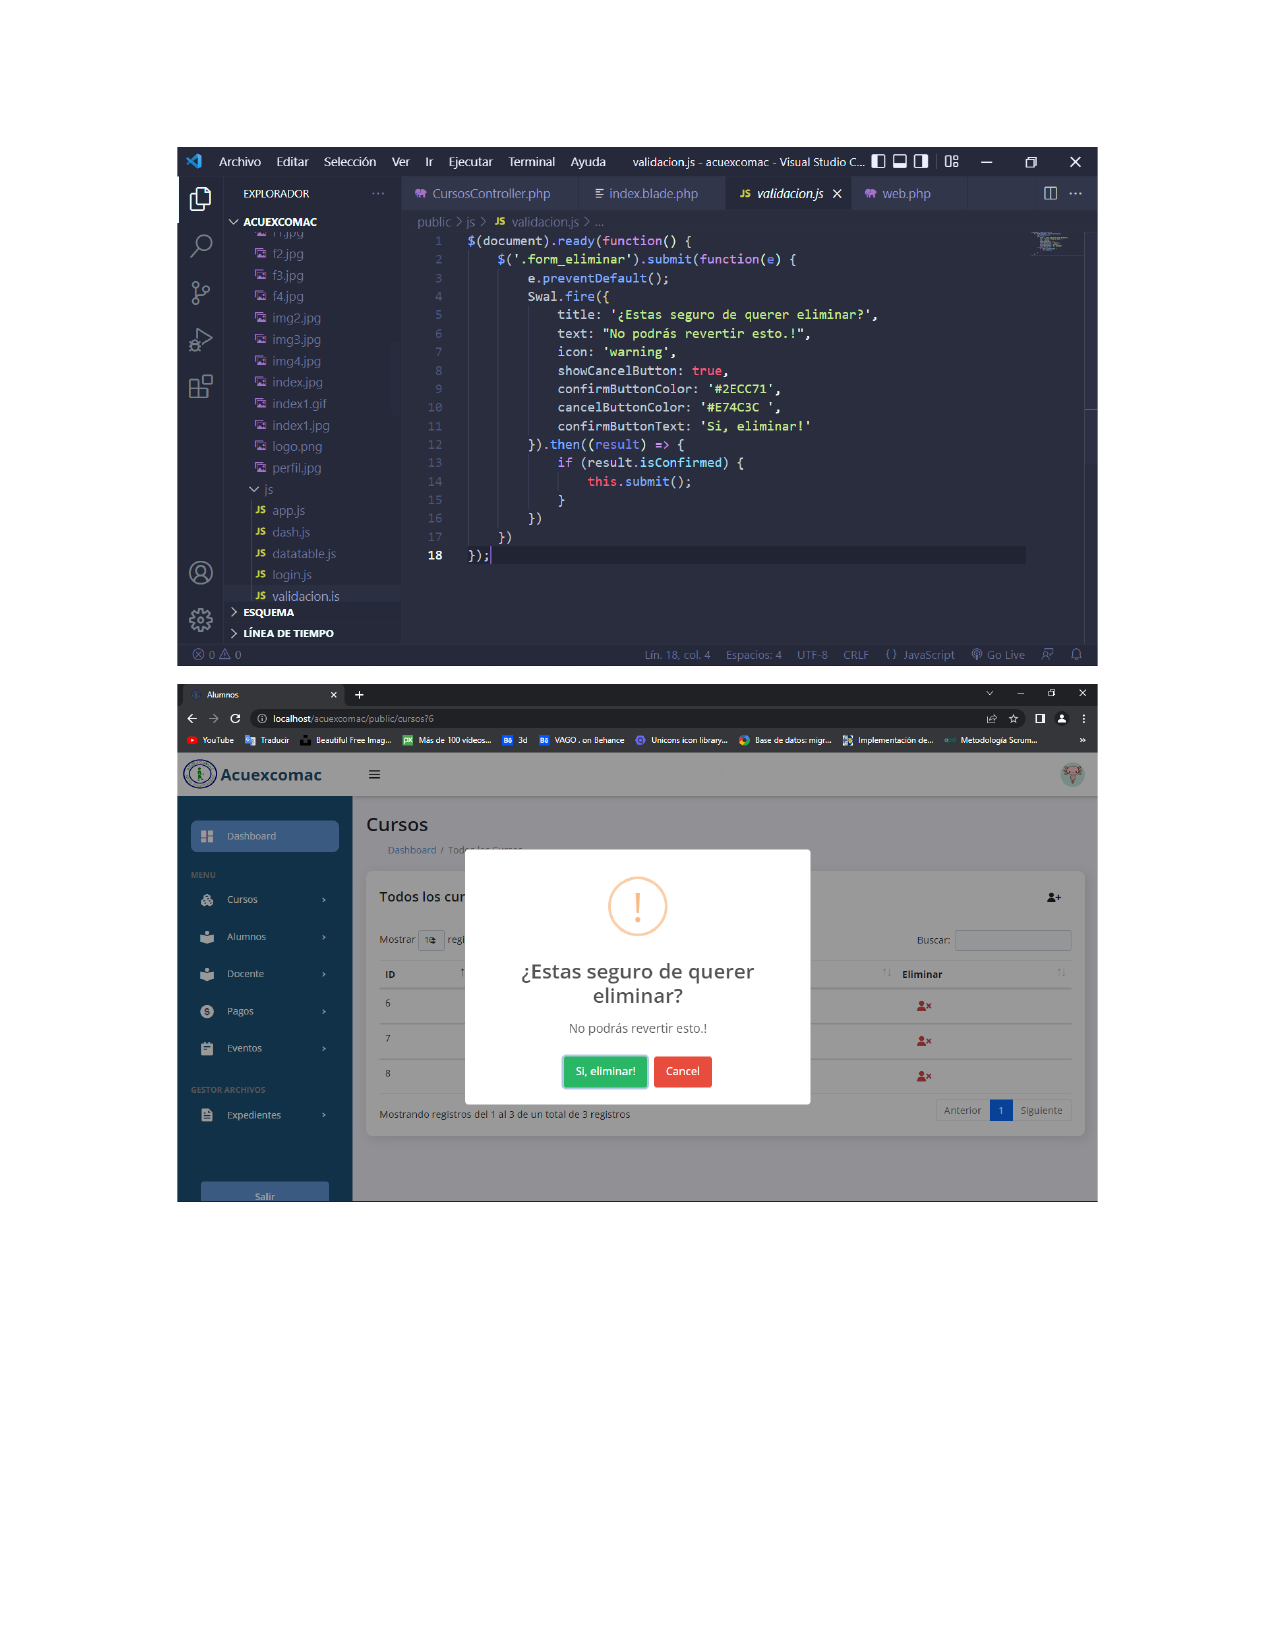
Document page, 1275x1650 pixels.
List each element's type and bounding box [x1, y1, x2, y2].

picture [177, 147, 1098, 666]
picture [177, 684, 1098, 1202]
